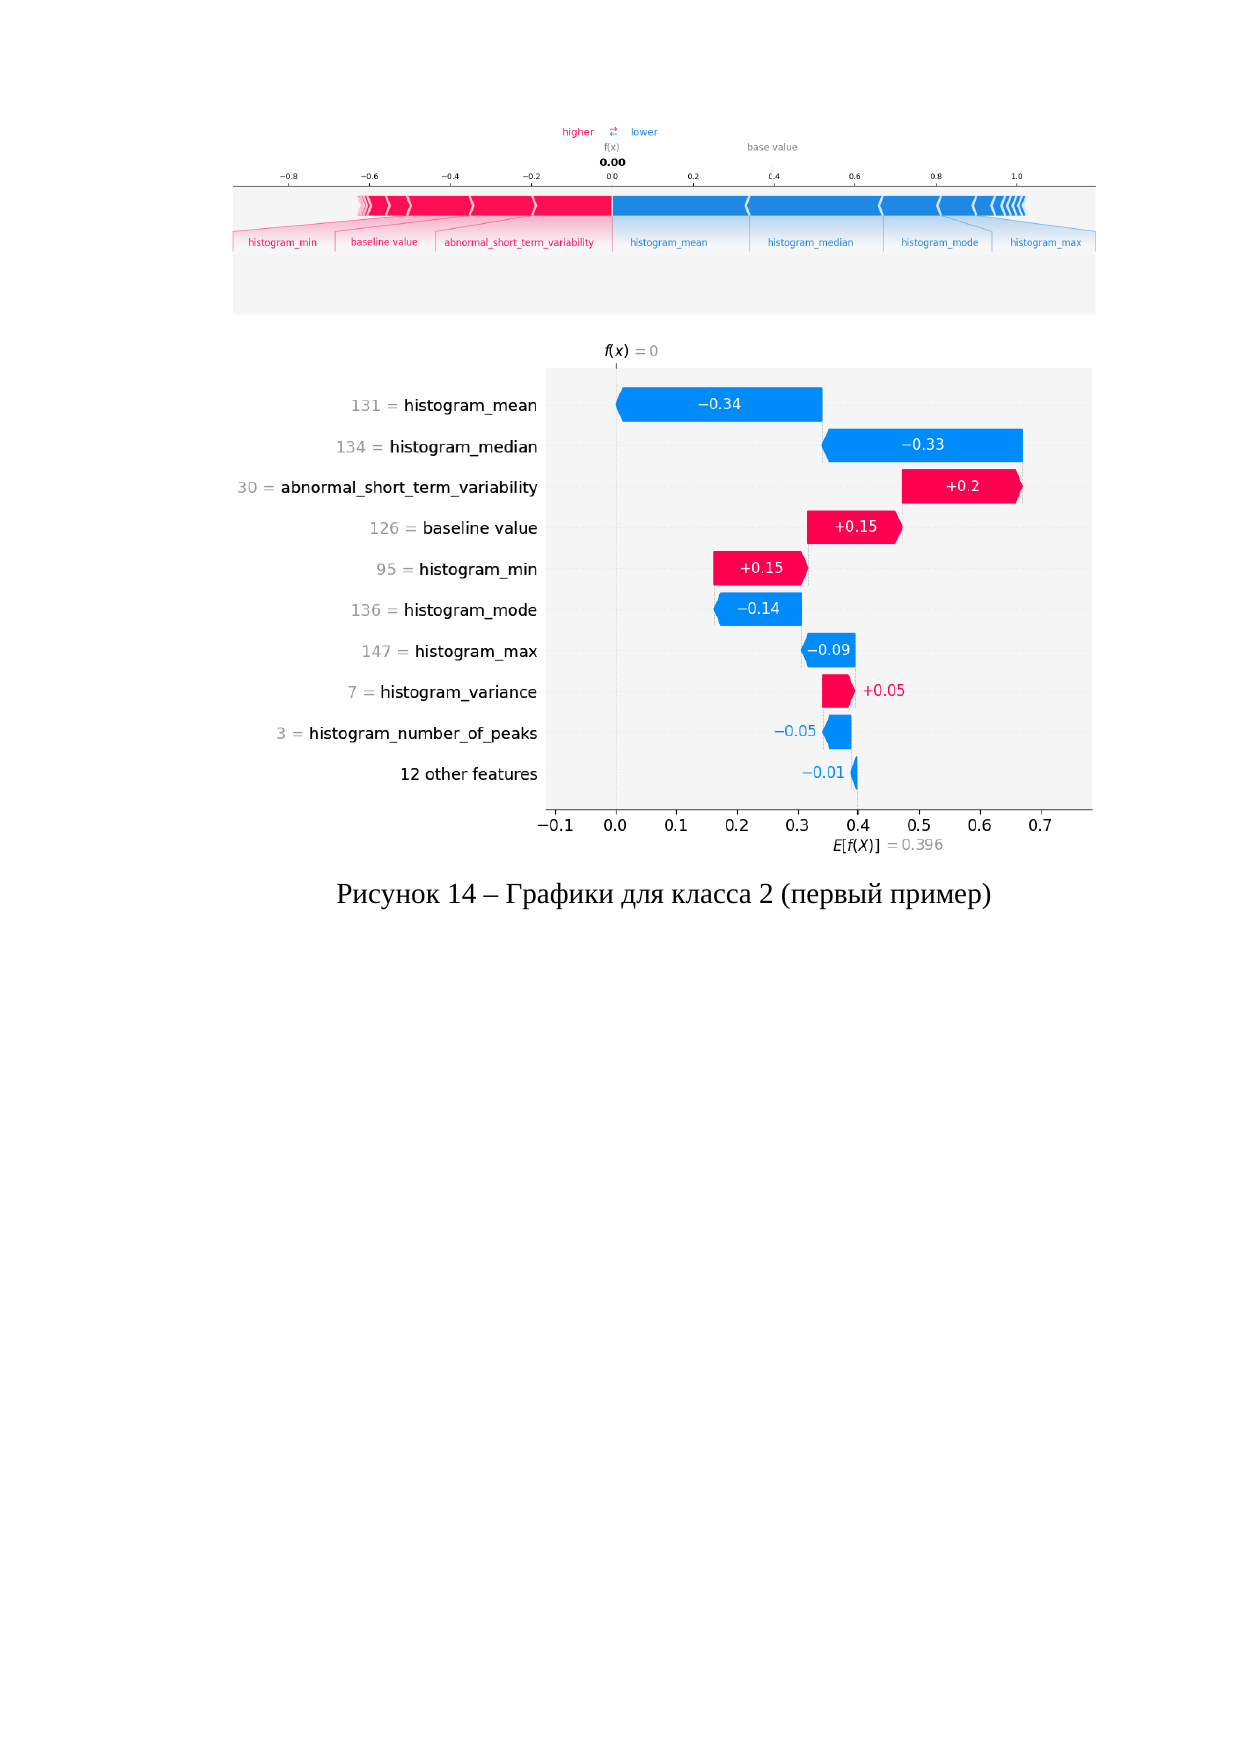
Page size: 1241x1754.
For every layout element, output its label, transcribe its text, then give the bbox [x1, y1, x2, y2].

table_cell [177, 334, 1151, 876]
picture [227, 118, 1101, 320]
table_cell [177, 118, 1151, 334]
table_cell Рисунок 14 – Графики для класса 2 (первый пример) [177, 876, 1151, 924]
picture [228, 333, 1100, 862]
